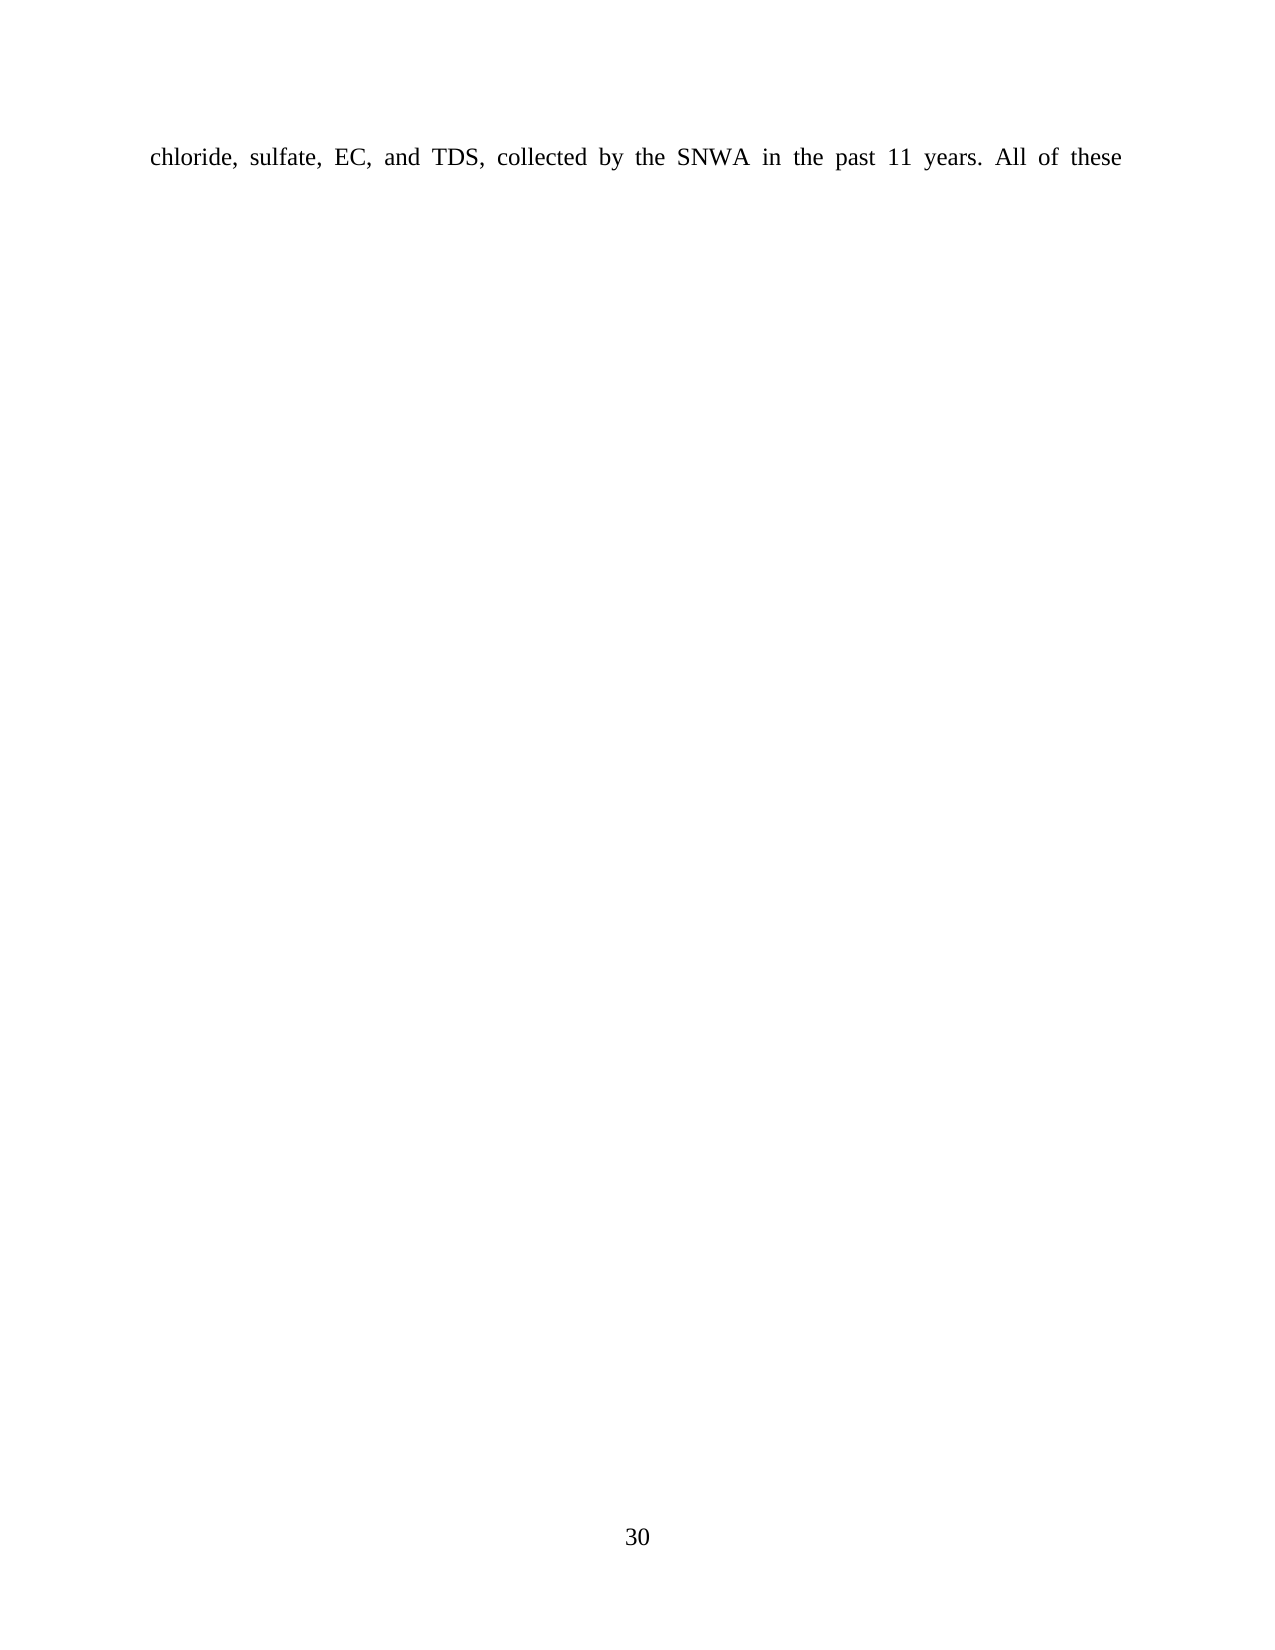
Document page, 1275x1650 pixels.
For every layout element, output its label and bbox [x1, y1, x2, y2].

text [150, 142, 1124, 170]
